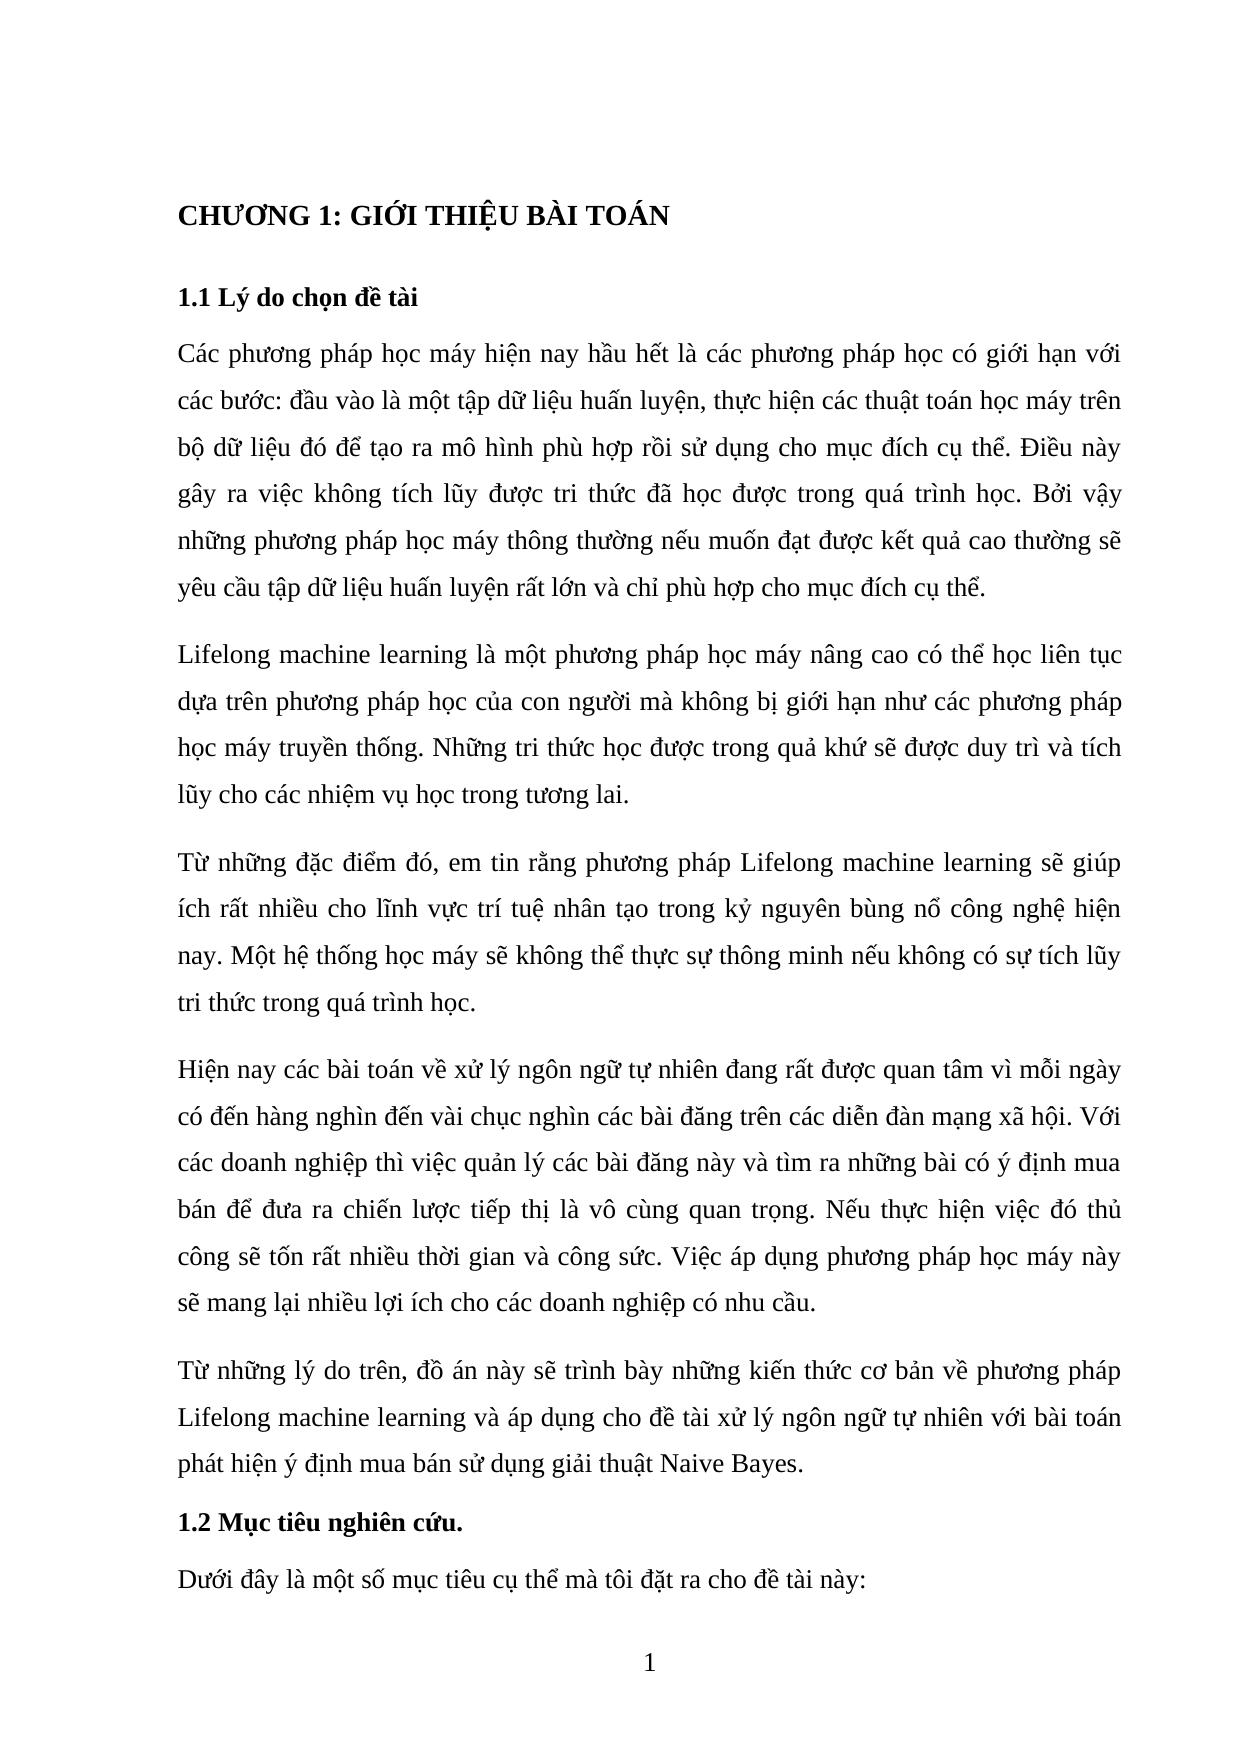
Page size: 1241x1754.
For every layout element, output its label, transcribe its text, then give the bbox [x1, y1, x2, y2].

subtitle GIỚI THIỆU BÀI TOÁN [177, 198, 1122, 231]
text Lifelong machine learning là một phương pháp học máy nâng cao có thể học liên tục dựa trên phương pháp học của con người mà không bị giới hạn như các phương pháp học máy truyền thống. Những tri thức học được trong quả khứ sẽ được duy trì và tích lũy cho các nhiệm vụ học trong tương lai. [177, 638, 1122, 809]
text Các phương pháp học máy hiện nay hầu hết là các phương pháp học có giới hạn với các bước: đầu vào là một tập dữ liệu huấn luyện, thực hiện các thuật toán học máy trên bộ dữ liệu đó để tạo ra mô hình phù hợp rồi sử dụng cho mục đích cụ thể. Điều này gây ra việc không tích lũy được tri thức đã học được trong quá trình học. Bởi vậy những phương pháp học máy thông thường nếu muốn đạt được kết quả cao thường sẽ yêu cầu tập dữ liệu huấn luyện rất lớn và chỉ phù hợp cho mục đích cụ thể. [177, 337, 1122, 602]
subtitle Mục tiêu nghiên cứu. [177, 1507, 1122, 1538]
subtitle Lý do chọn đề tài [177, 281, 1122, 312]
text Hiện nay các bài toán về xử lý ngôn ngữ tự nhiên đang rất được quan tâm vì mỗi ngày có đến hàng nghìn đến vài chục nghìn các bài đăng trên các diễn đàn mạng xã hội. Với các doanh nghiệp thì việc quản lý các bài đăng này và tìm ra những bài có ý định mua bán để đưa ra chiến lược tiếp thị là vô cùng quan trọng. Nếu thực hiện việc đó thủ công sẽ tốn rất nhiều thời gian và công sức. Việc áp dụng phương pháp học máy này sẽ mang lại nhiều lợi ích cho các doanh nghiệp có nhu cầu. [177, 1053, 1122, 1318]
text Dưới đây là một số mục tiêu cụ thể mà tôi đặt ra cho đề tài này: [177, 1563, 1122, 1594]
text Từ những đặc điểm đó, em tin rằng phương pháp Lifelong machine learning sẽ giúp ích rất nhiều cho lĩnh vực trí tuệ nhân tạo trong kỷ nguyên bùng nổ công nghệ hiện nay. Một hệ thống học máy sẽ không thể thực sự thông minh nếu không có sự tích lũy tri thức trong quá trình học. [177, 846, 1122, 1017]
text Từ những lý do trên, đồ án này sẽ trình bày những kiến thức cơ bản về phương pháp Lifelong machine learning và áp dụng cho đề tài xử lý ngôn ngữ tự nhiên với bài toán phát hiện ý định mua bán sử dụng giải thuật Naive Bayes. [177, 1354, 1122, 1478]
